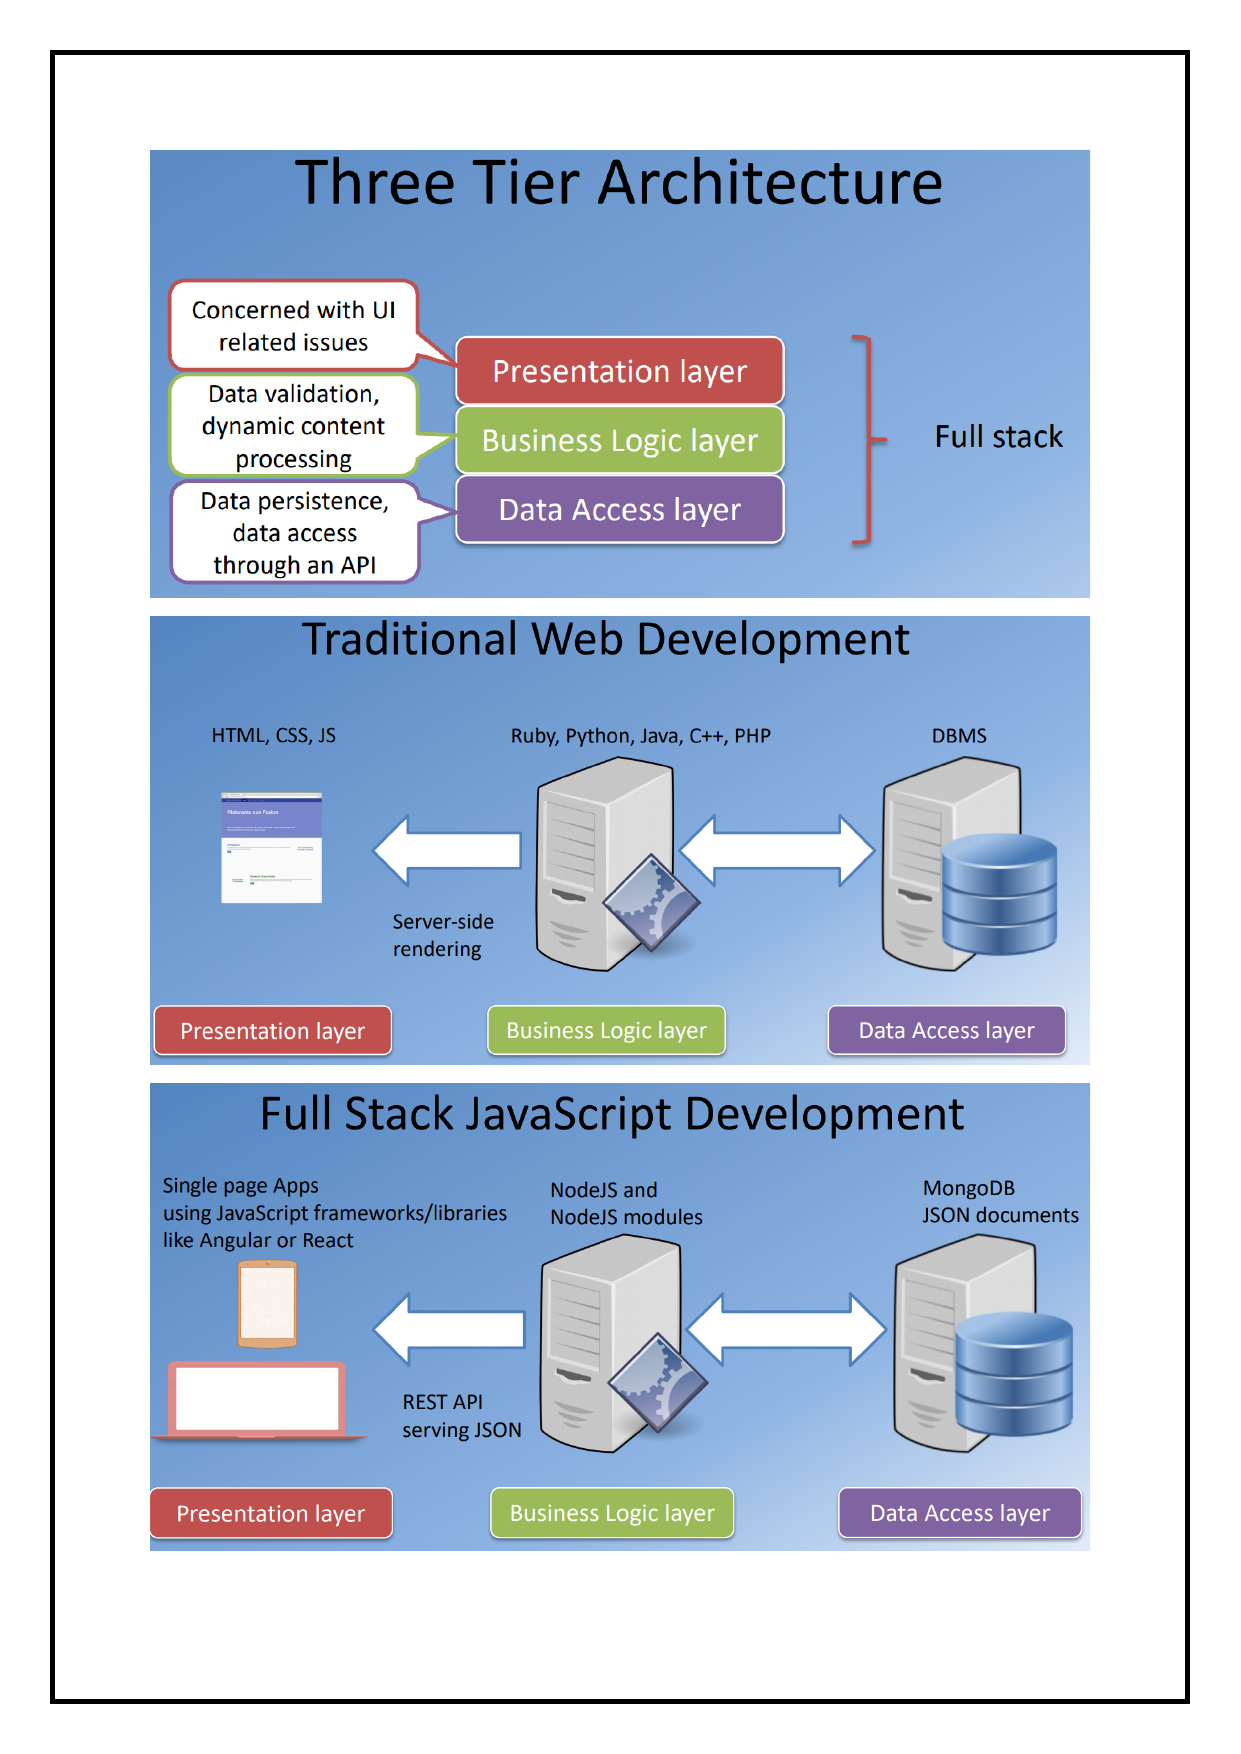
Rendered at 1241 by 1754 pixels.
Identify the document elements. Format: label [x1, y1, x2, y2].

picture [150, 150, 1091, 598]
picture [150, 616, 1091, 1065]
picture [150, 1083, 1091, 1551]
